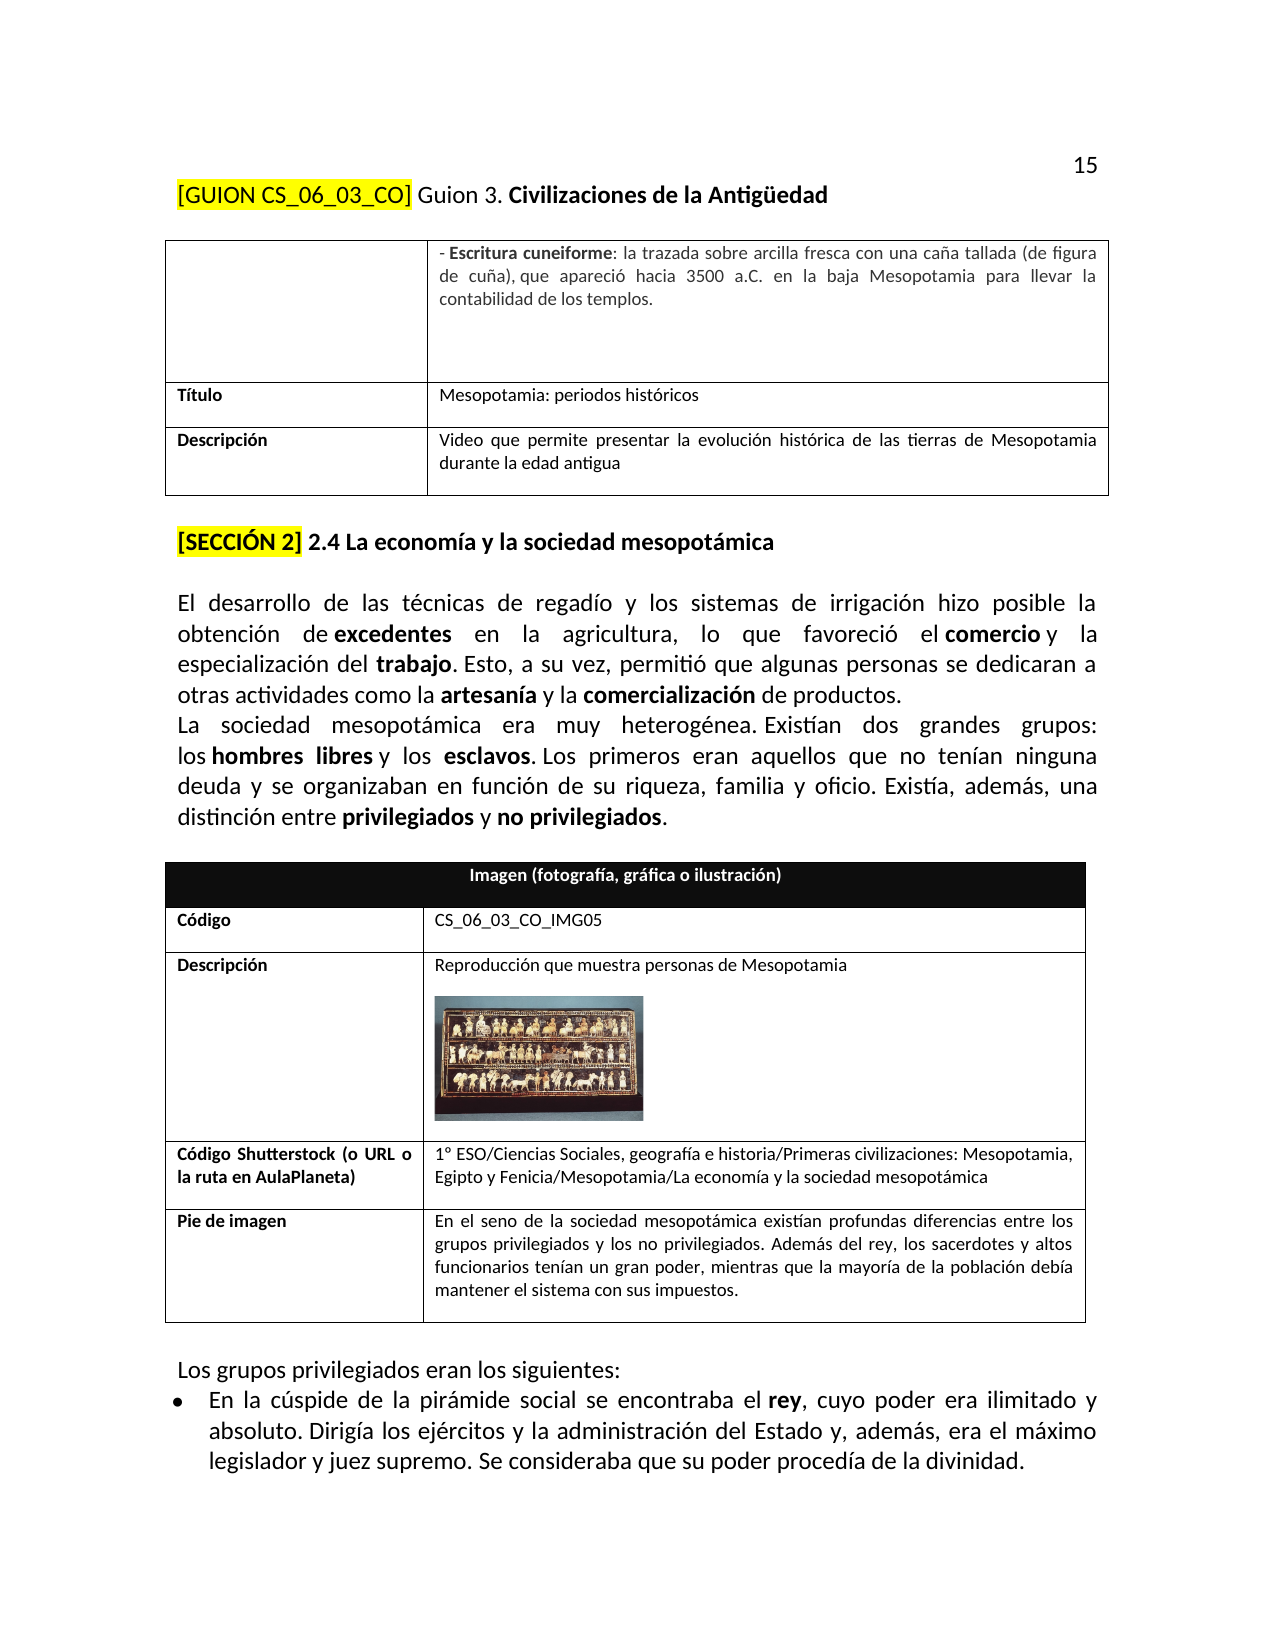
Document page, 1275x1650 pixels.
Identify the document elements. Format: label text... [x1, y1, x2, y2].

text La sociedad mesopotámica era muy heterogénea. Existían dos grandes grupos: los hombres libres y los esclavos. Los primeros eran aquellos que no tenían ninguna deuda y se organizaban en función de su riqueza, familia y oficio. Existía, además, una distinción entre privilegiados y no privilegiados. [177, 709, 1098, 832]
list En la cúspide de la pirámide social se encontraba el rey, cuyo poder era ilimitado y absoluto. Dirigía los ejércitos y la administración del Estado y, además, era el máximo legislador y juez supremo. Se consideraba que su poder procedía de la divinidad. [171, 1384, 1098, 1476]
table_cell 1º ESO/Ciencias Sociales, geografía e historia/Primeras civilizaciones: Mesopotamia, Egipto y Fenicia/Mesopotamia/La economía y la sociedad mesopotámica [424, 1142, 1085, 1209]
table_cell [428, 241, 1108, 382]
table_cell Mesopotamia: periodos históricos [428, 383, 1108, 427]
table_cell Descripción [166, 953, 423, 1141]
table_cell CS_06_03_CO_IMG05 [424, 908, 1085, 952]
picture [434, 996, 644, 1121]
table_header Imagen (fotografía, gráfica o ilustración) [166, 863, 1085, 907]
table_cell En el seno de la sociedad mesopotámica existían profundas diferencias entre los grupos privilegiados y los no privilegiados. Además del rey, los sacerdotes y altos funcionarios tenían un gran poder, mientras que la mayoría de la población debía mantener el sistema con sus impuestos. [424, 1210, 1085, 1322]
table_cell Descripción [166, 428, 427, 495]
table_cell Video que permite presentar la evolución histórica de las tierras de Mesopotamia durante la edad antigua [428, 428, 1108, 495]
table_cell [166, 241, 427, 382]
table_cell Código [166, 908, 423, 952]
table_cell Reproducción que muestra personas de Mesopotamia [424, 953, 1085, 1141]
table_cell Código Shutterstock (o URL o la ruta en AulaPlaneta) [166, 1142, 423, 1209]
text Los grupos privilegiados eran los siguientes: [177, 1354, 1098, 1384]
subtitle [SECCIÓN 2] 2.4 La economía y la sociedad mesopotámica [302, 526, 1098, 557]
table_cell Título [166, 383, 427, 427]
table_cell Pie de imagen [166, 1210, 423, 1322]
text El desarrollo de las técnicas de regadío y los sistemas de irrigación hizo posible la obtención de excedentes en la agricultura, lo que favoreció el comercio y la especialización del trabajo. Esto, a su vez, permitió que algunas personas se dedicaran a otras actividades como la artesanía y la comercialización de productos. [177, 587, 1098, 709]
